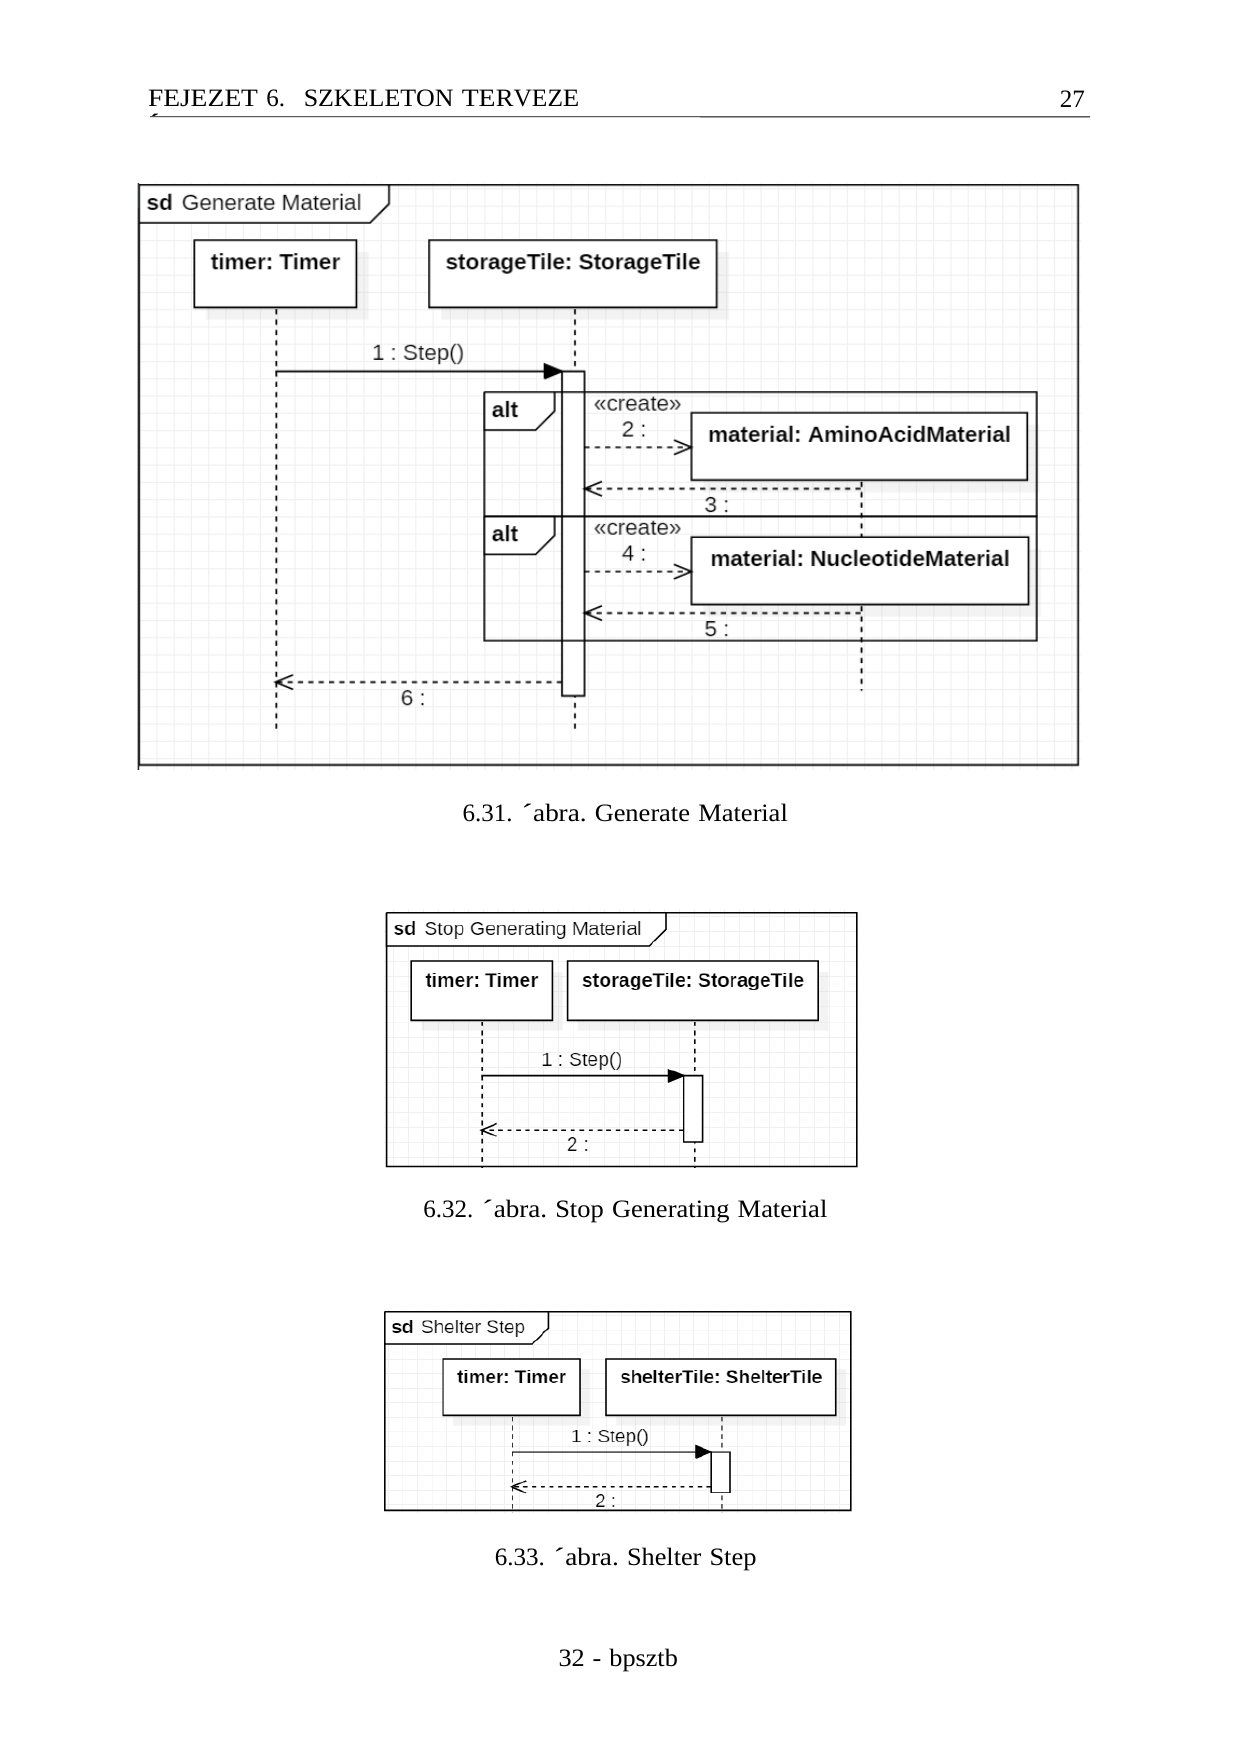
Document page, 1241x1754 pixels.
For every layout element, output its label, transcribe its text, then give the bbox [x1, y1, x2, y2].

picture [137, 183, 1081, 770]
picture [383, 909, 859, 1168]
picture [383, 1310, 853, 1513]
list ´abra. Generate Material [462, 798, 1123, 827]
list ´abra. Shelter Step [494, 1542, 1123, 1571]
list ´abra. Stop Generating Material [423, 1194, 1123, 1223]
